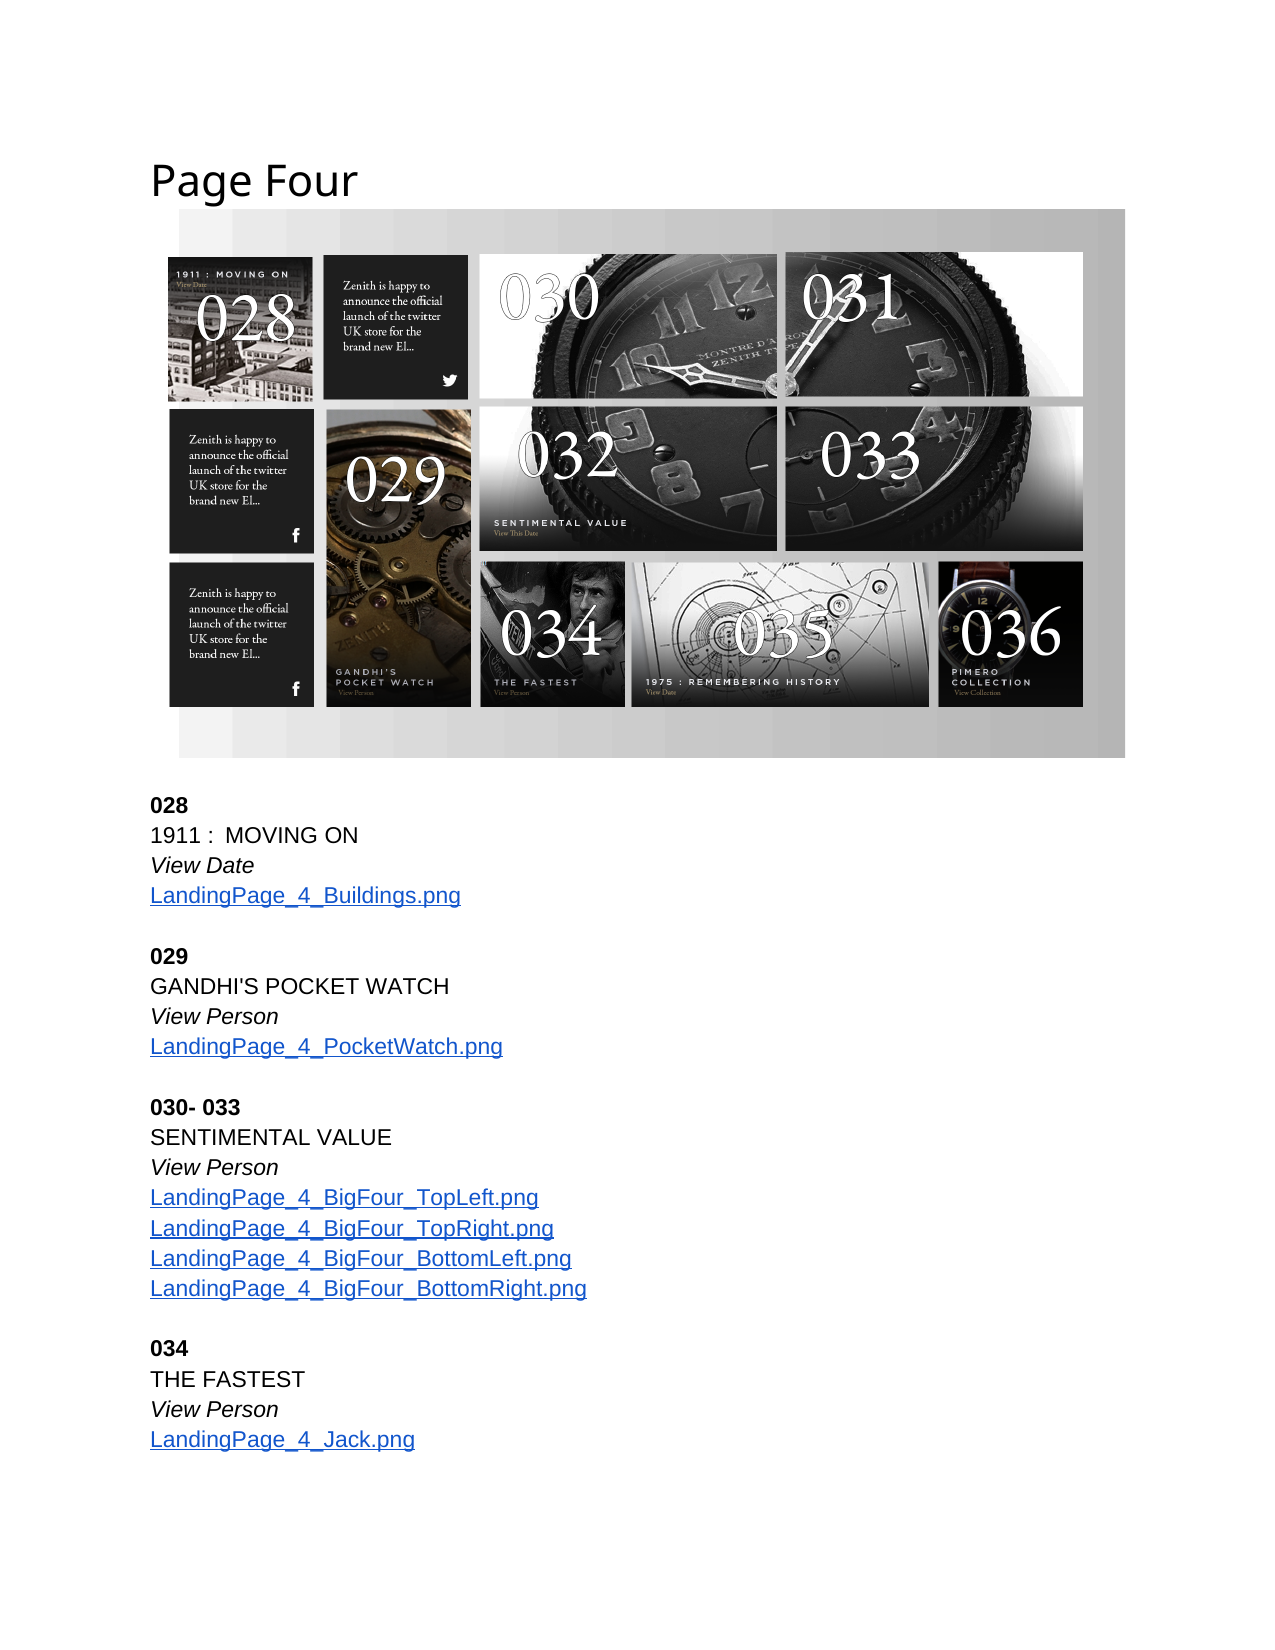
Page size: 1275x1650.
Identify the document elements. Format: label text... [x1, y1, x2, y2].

text 1911 : MOVING ON [150, 822, 1125, 848]
text LandingPage_4_Buildings.png [150, 882, 1125, 908]
title Page Four [150, 150, 1125, 209]
text LandingPage_4_BigFour_BottomRight.png [150, 1275, 1125, 1301]
text LandingPage_4_BigFour_TopLeft.png [150, 1184, 1125, 1211]
text LandingPage_4_Jack.png [150, 1426, 1125, 1452]
text LandingPage_4_PocketWatch.png [150, 1033, 1125, 1059]
text View Date [150, 852, 1125, 878]
text 030- 033 [150, 1094, 1125, 1120]
text 034 [150, 1335, 1125, 1362]
text GANDHI'S POCKET WATCH [150, 973, 1125, 999]
text View Person [150, 1396, 1125, 1422]
text 029 [150, 943, 1125, 969]
text SENTIMENTAL VALUE [150, 1124, 1125, 1150]
text THE FASTEST [150, 1366, 1125, 1392]
text View Person [150, 1154, 1125, 1180]
text View Person [150, 1003, 1125, 1029]
text LandingPage_4_BigFour_BottomLeft.png [150, 1245, 1125, 1271]
text 028 [150, 792, 1125, 818]
picture [150, 209, 1125, 758]
text LandingPage_4_BigFour_TopRight.png [150, 1214, 1125, 1241]
